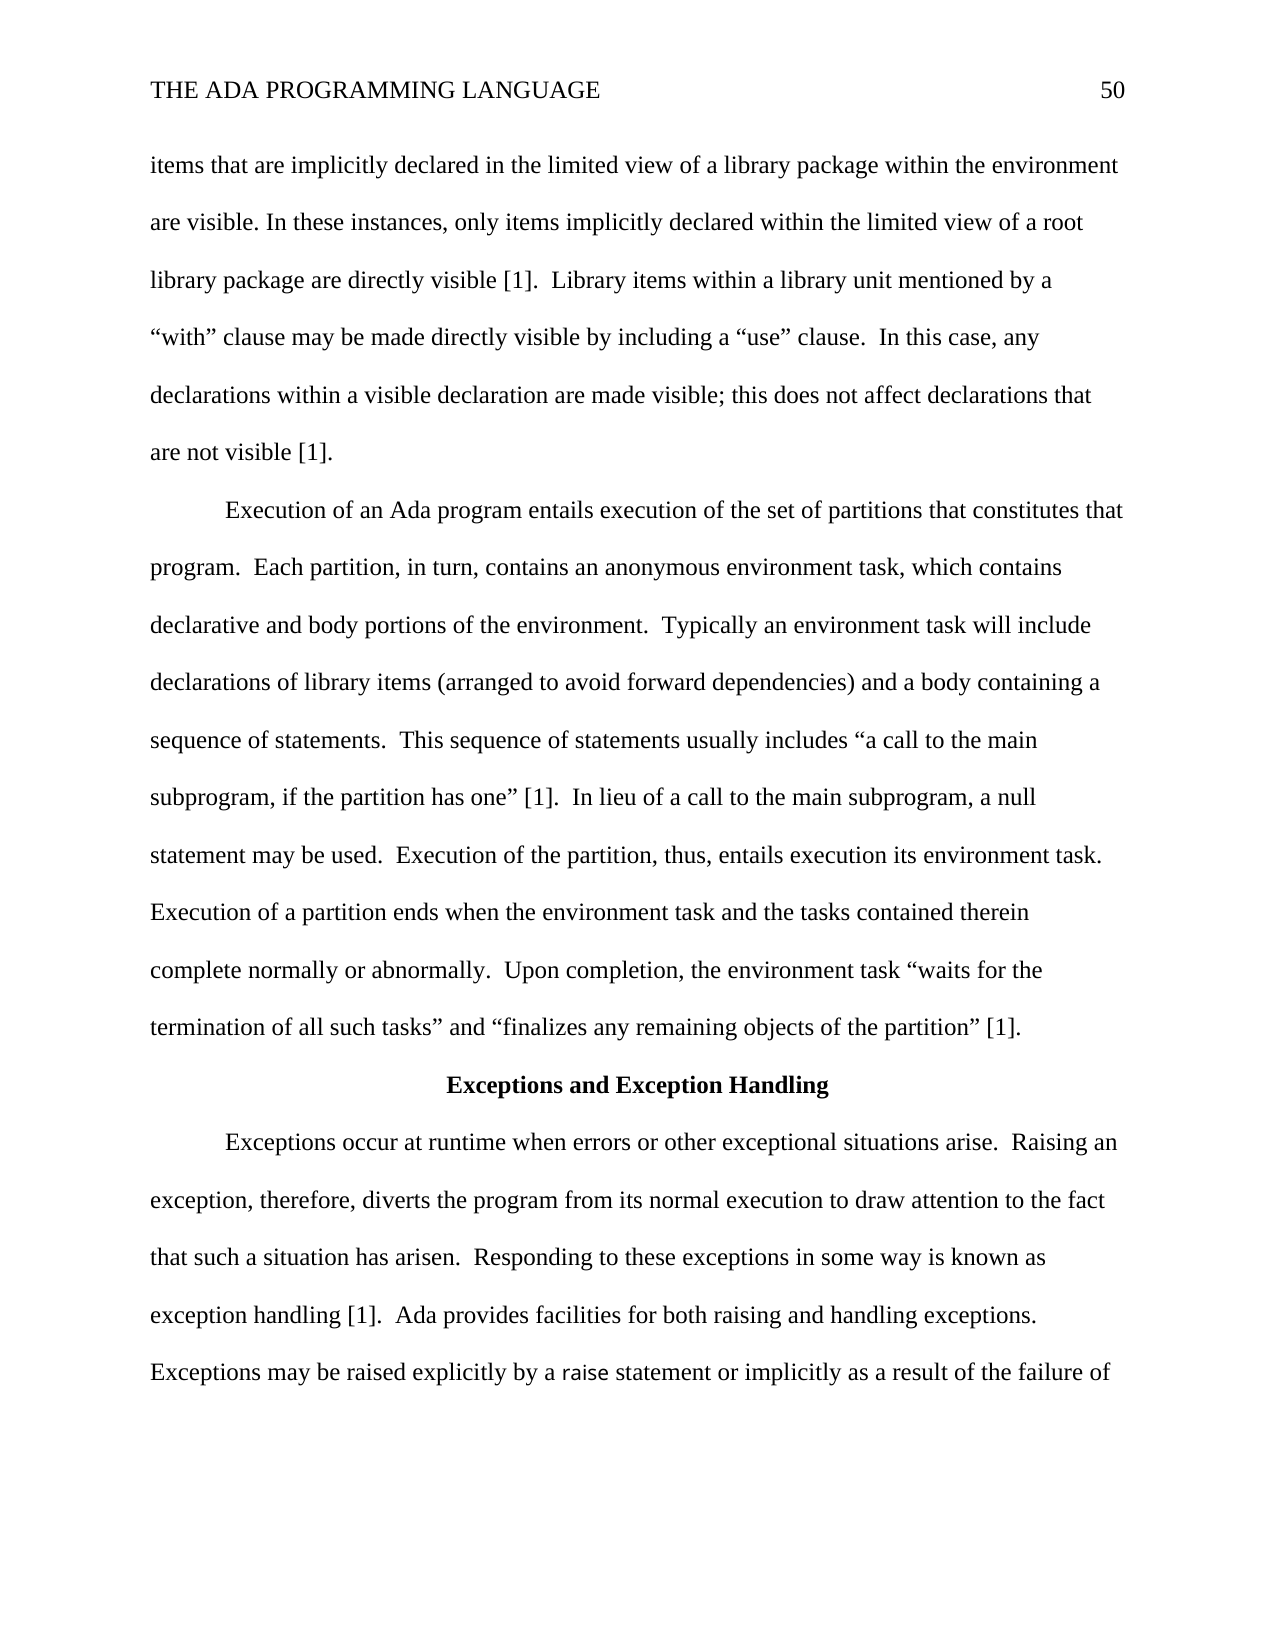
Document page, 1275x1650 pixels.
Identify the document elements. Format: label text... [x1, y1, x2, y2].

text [150, 150, 1125, 466]
text Exceptions and Exception Handling [150, 1070, 1125, 1099]
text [150, 1127, 1125, 1387]
text Execution of an Ada program entails execution of the set of partitions that constitutes that program. Each partition, in turn, contains an anonymous environment task, which contains declarative and body portions of the environment. Typically an environment task will include declarations of library items (arranged to avoid forward dependencies) and a body containing a sequence of statements. This sequence of statements usually includes “a call to the main subprogram, if the partition has one” [1]. In lieu of a call to the main subprogram, a null statement may be used. Execution of the partition, thus, entails execution its environment task. Execution of a partition ends when the environment task and the tasks contained therein complete normally or abnormally. Upon completion, the environment task “waits for the termination of all such tasks” and “finalizes any remaining objects of the partition” [1]. [150, 495, 1125, 1041]
